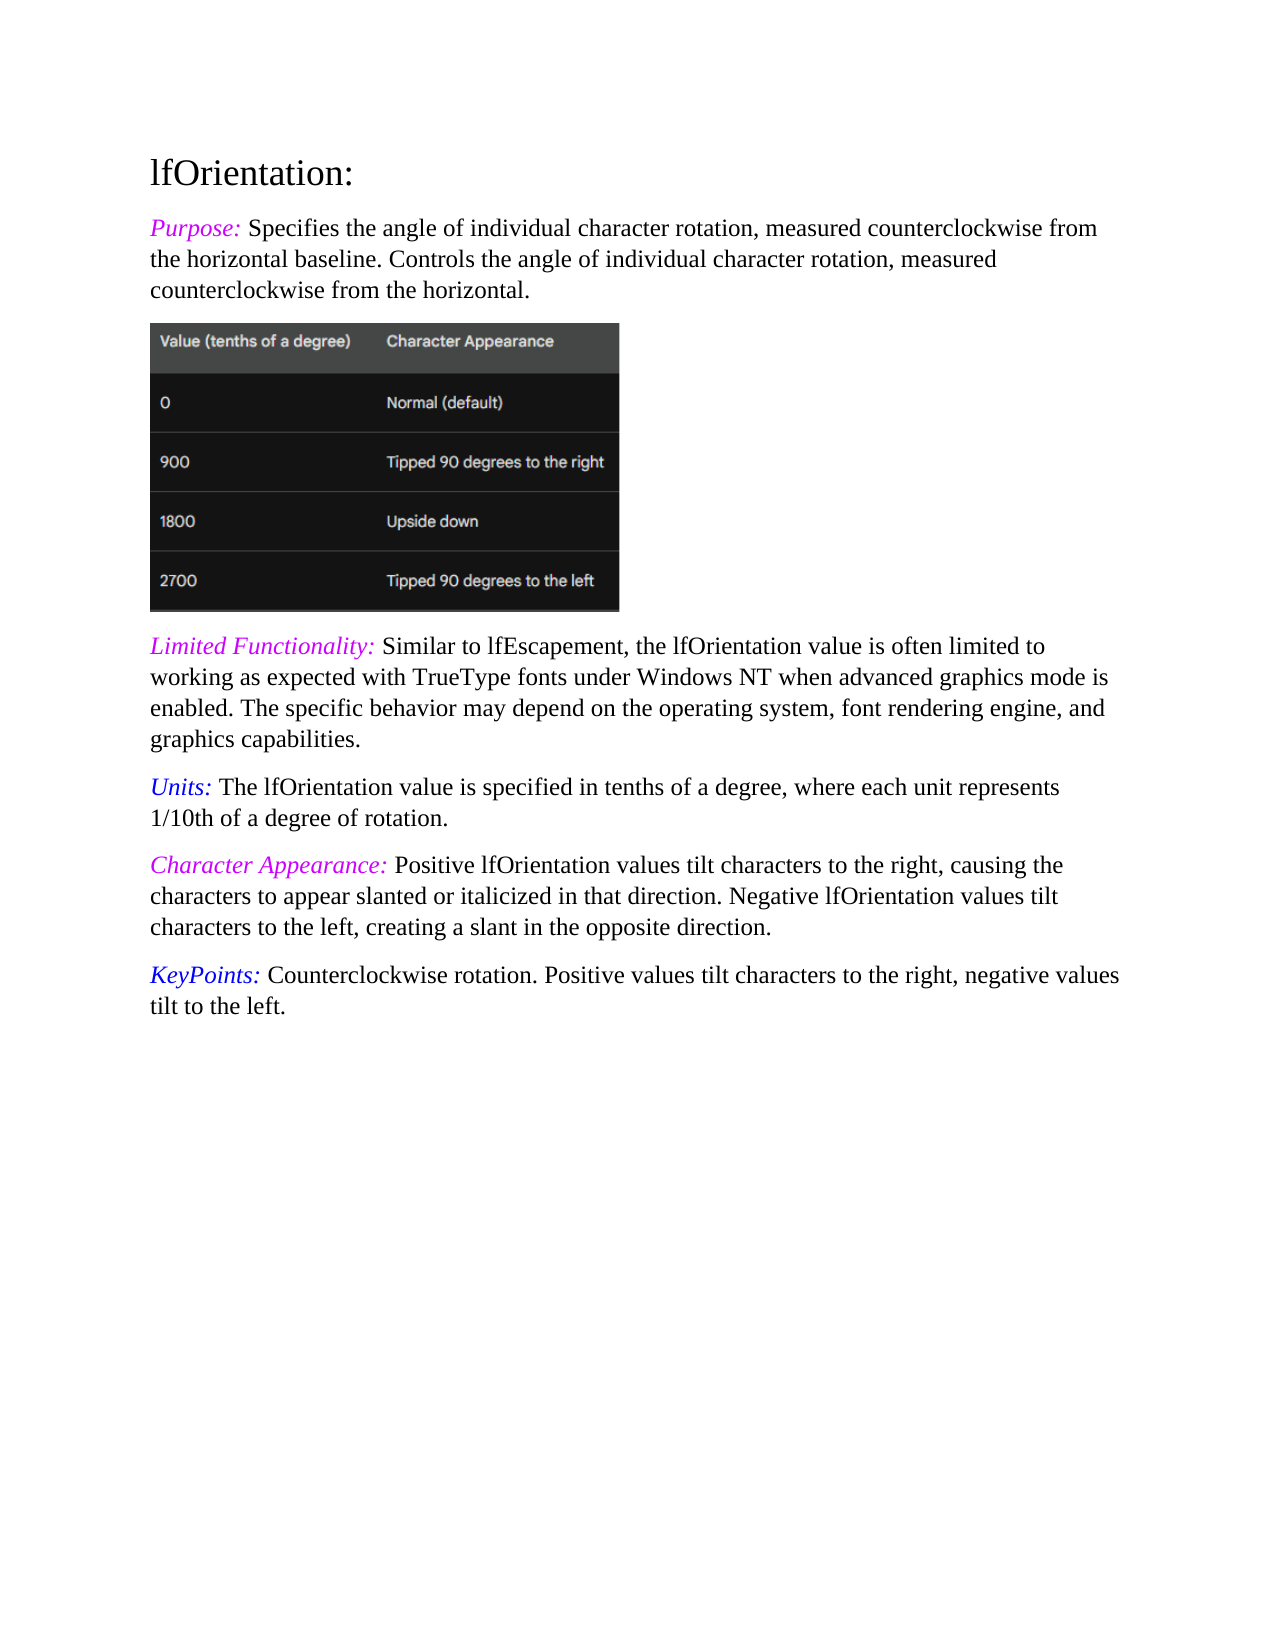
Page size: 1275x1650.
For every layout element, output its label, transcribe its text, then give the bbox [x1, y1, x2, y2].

text Units: The lfOrientation value is specified in tenths of a degree, where each unit represents 1/10th of a degree of rotation. [150, 772, 1125, 831]
text lfOrientation: [150, 150, 1125, 193]
picture [150, 323, 620, 612]
text KeyPoints: Counterclockwise rotation. Positive values tilt characters to the right, negative values tilt to the left. [150, 960, 1125, 1020]
text Character Appearance: Positive lfOrientation values tilt characters to the right, causing the characters to appear slanted or italicized in that direction. Negative lfOrientation values tilt characters to the left, creating a slant in the opposite direction. [150, 850, 1125, 941]
text Purpose: Specifies the angle of individual character rotation, measured counterclockwise from the horizontal baseline. Controls the angle of individual character rotation, measured counterclockwise from the horizontal. [150, 213, 1125, 304]
text Limited Functionality: Similar to lfEscapement, the lfOrientation value is often limited to working as expected with TrueType fonts under Windows NT when advanced graphics mode is enabled. The specific behavior may depend on the operating system, font rendering engine, and graphics capabilities. [150, 631, 1125, 753]
